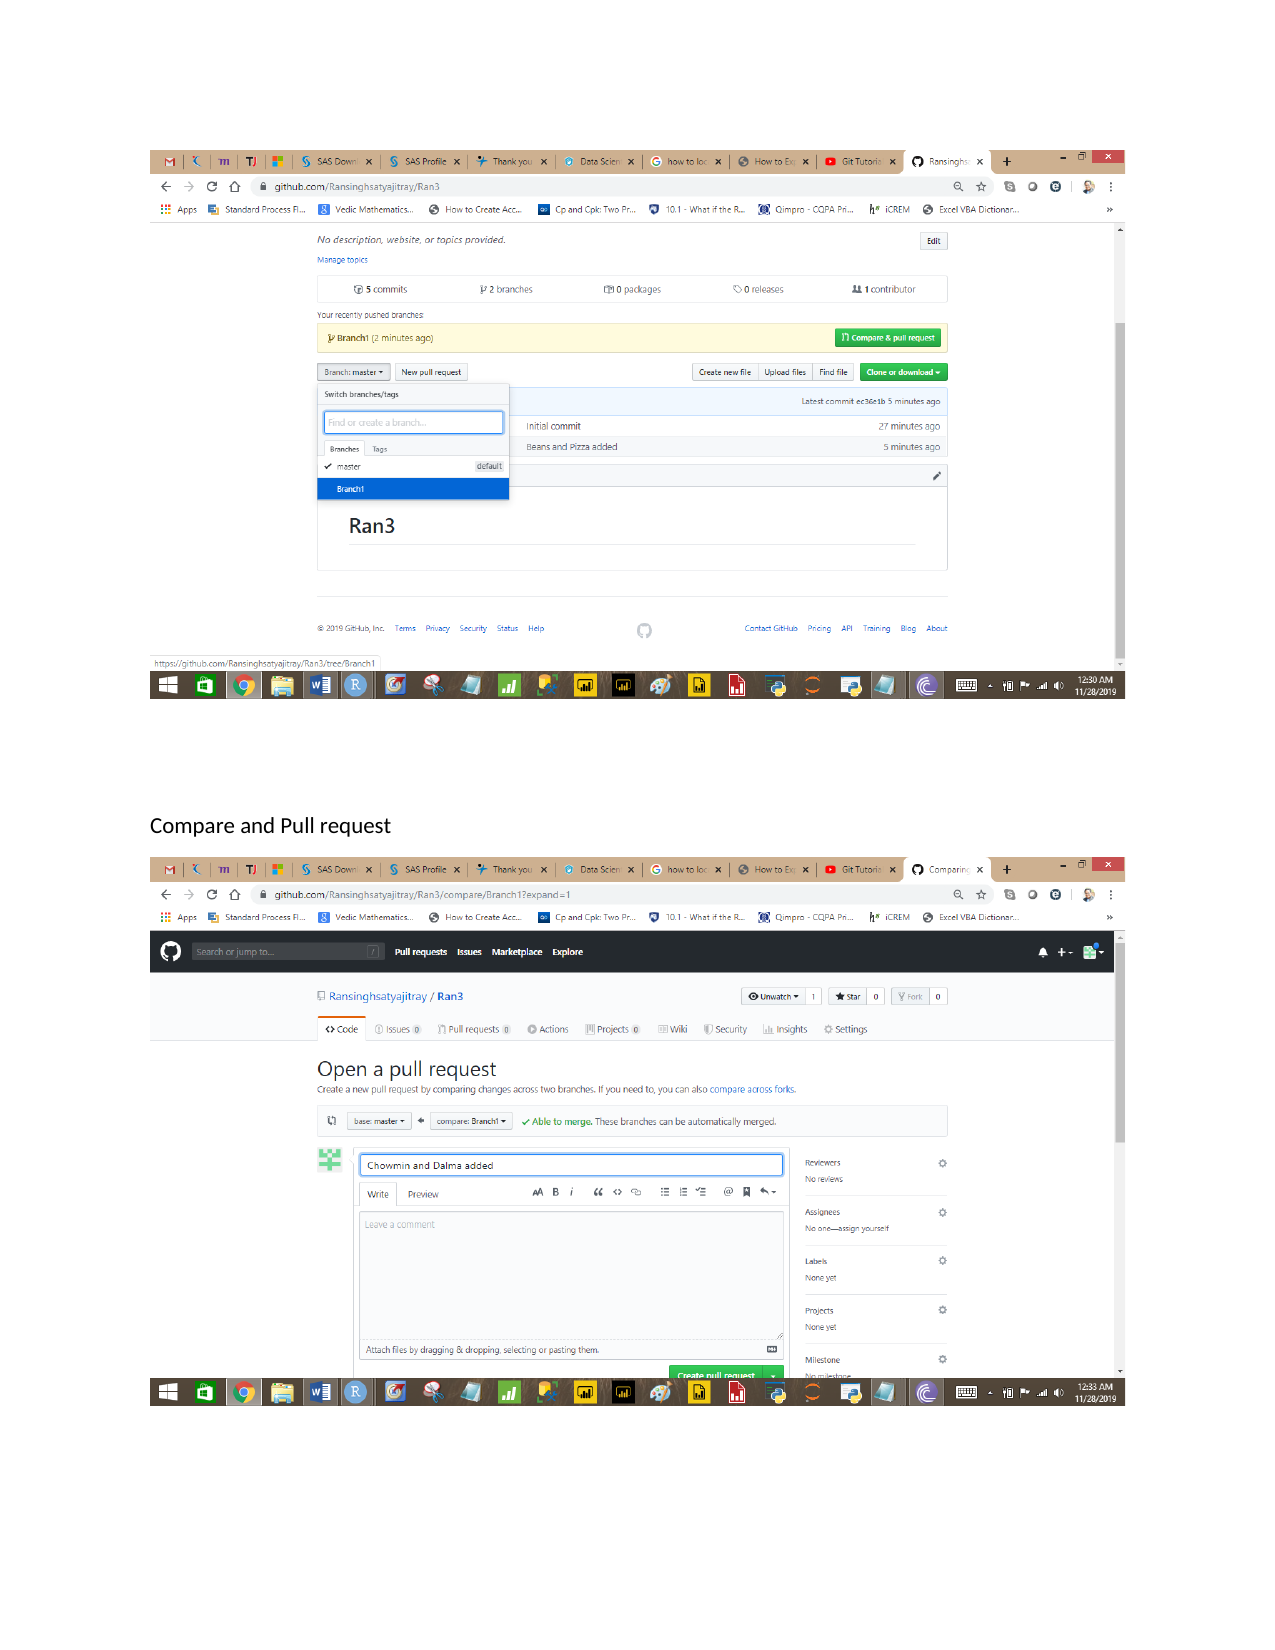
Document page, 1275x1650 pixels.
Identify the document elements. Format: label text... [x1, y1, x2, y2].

picture [150, 150, 1125, 699]
picture [150, 857, 1125, 1406]
text Compare and Pull request [150, 811, 1125, 839]
